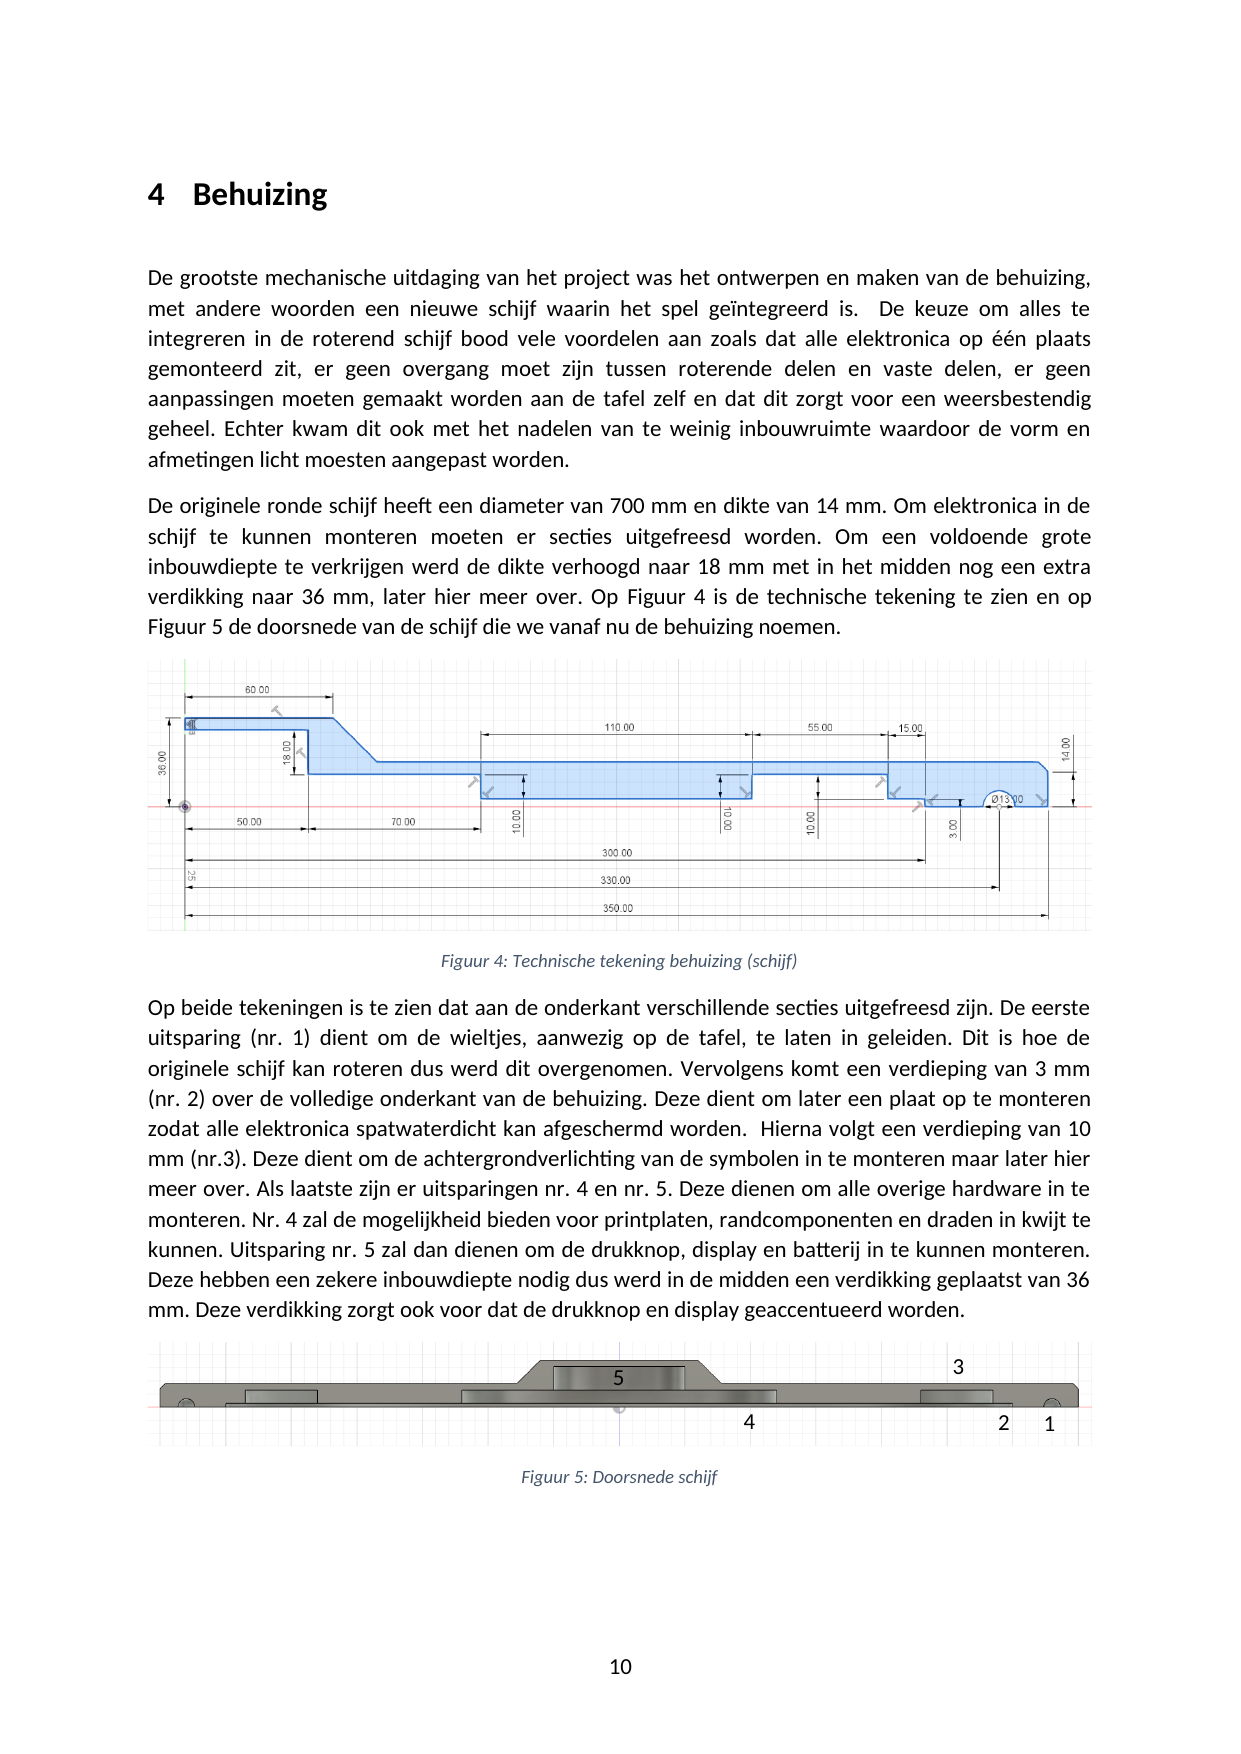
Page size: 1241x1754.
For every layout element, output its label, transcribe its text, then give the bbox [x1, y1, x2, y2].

text Op beide tekeningen is te zien dat aan de onderkant verschillende secties uitgefreesd zijn. De eerste uitsparing (nr. 1) dient om de wieltjes, aanwezig op de tafel, te laten in geleiden. Dit is hoe de originele schijf kan roteren dus werd dit overgenomen. Vervolgens komt een verdieping van 3 mm (nr. 2) over de volledige onderkant van de behuizing. Deze dient om later een plaat op te monteren zodat alle elektronica spatwaterdicht kan afgeschermd worden. Hierna volgt een verdieping van 10 mm (nr.3). Deze dient om de achtergrondverlichting van de symbolen in te monteren maar later hier meer over. Als laatste zijn er uitsparingen nr. 4 en nr. 5. Deze dienen om alle overige hardware in te monteren. Nr. 4 zal de mogelijkheid bieden voor printplaten, randcomponenten en draden in kwijt te kunnen. Uitsparing nr. 5 zal dan dienen om de drukknop, display en batterij in te kunnen monteren. Deze hebben een zekere inbouwdiepte nodig dus werd in de midden een verdikking geplaatst van 36 mm. Deze verdikking zorgt ook voor dat de drukknop en display geaccentueerd worden. [148, 993, 1093, 1323]
text De grootste mechanische uitdaging van het project was het ontwerpen en maken van de behuizing, met andere woorden een nieuwe schijf waarin het spel geïntegreerd is. De keuze om alles te integreren in de roterend schijf bood vele voordelen aan zoals dat alle elektronica op één plaats gemonteerd zit, er geen overgang moet zijn tussen roterende delen en vaste delen, er geen aanpassingen moeten gemaakt worden aan de tafel zelf en dat dit zorgt voor een weersbestendig geheel. Echter kwam dit ook met het nadelen van te weinig inbouwruimte waardoor de vorm en afmetingen licht moesten aangepast worden. [148, 263, 1093, 473]
picture [147, 1342, 1092, 1446]
text De originele ronde schijf heeft een diameter van 700 mm en dikte van 14 mm. Om elektronica in de schijf te kunnen monteren moeten er secties uitgefreesd worden. Om een voldoende grote inbouwdiepte te verkrijgen werd de dikte verhoogd naar 18 mm met in het midden nog een extra verdikking naar 36 mm, later hier meer over. Op Figuur 4 is de technische tekening te zien en op Figuur 5 de doorsnede van de schijf die we vanaf nu de behuizing noemen. [148, 492, 1093, 640]
subtitle Behuizing [148, 173, 1093, 213]
picture [147, 659, 1092, 931]
